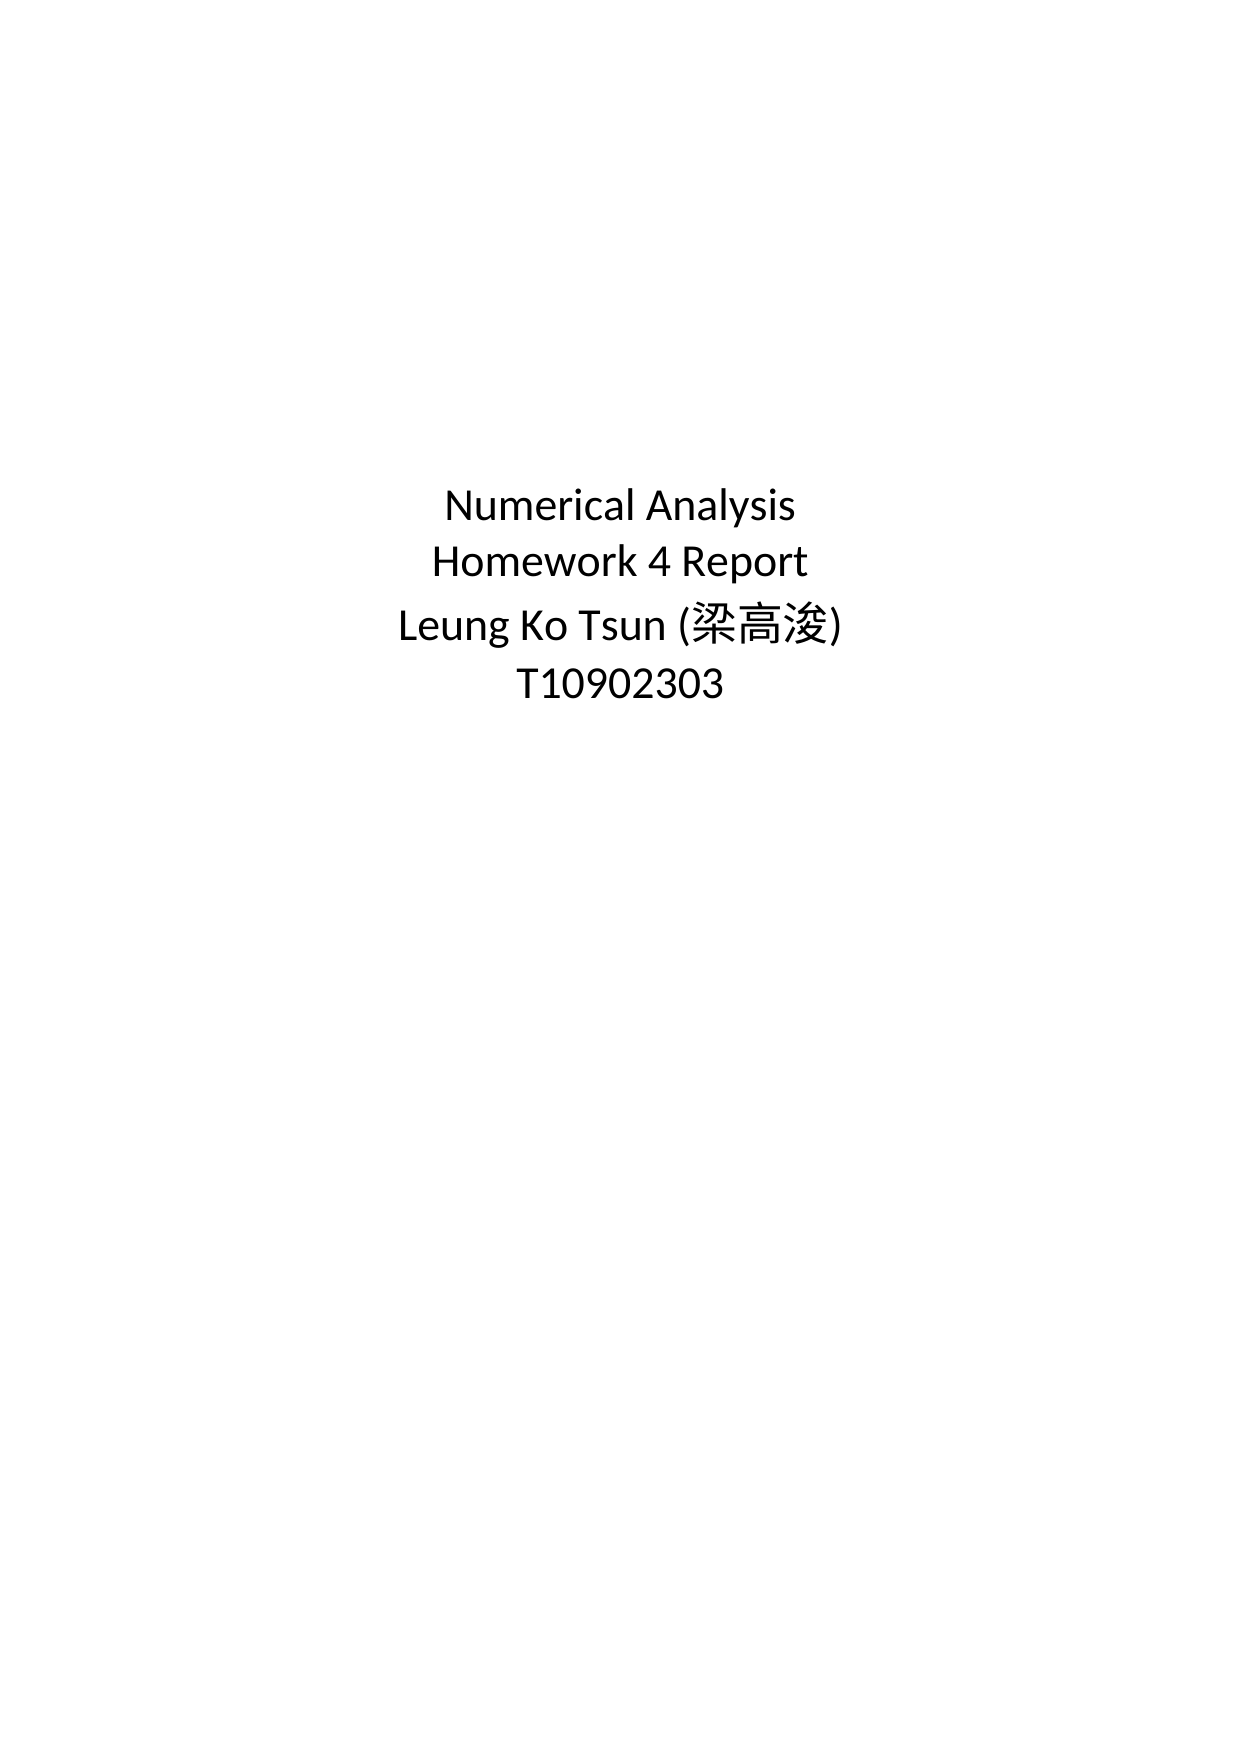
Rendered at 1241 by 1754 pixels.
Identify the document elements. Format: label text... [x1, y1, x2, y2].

text Homework 4 Report [150, 531, 1090, 587]
text T10902303 [150, 654, 1090, 710]
text Numerical Analysis [150, 476, 1090, 531]
text Leung Ko Tsun (梁高浚) [150, 587, 1090, 654]
